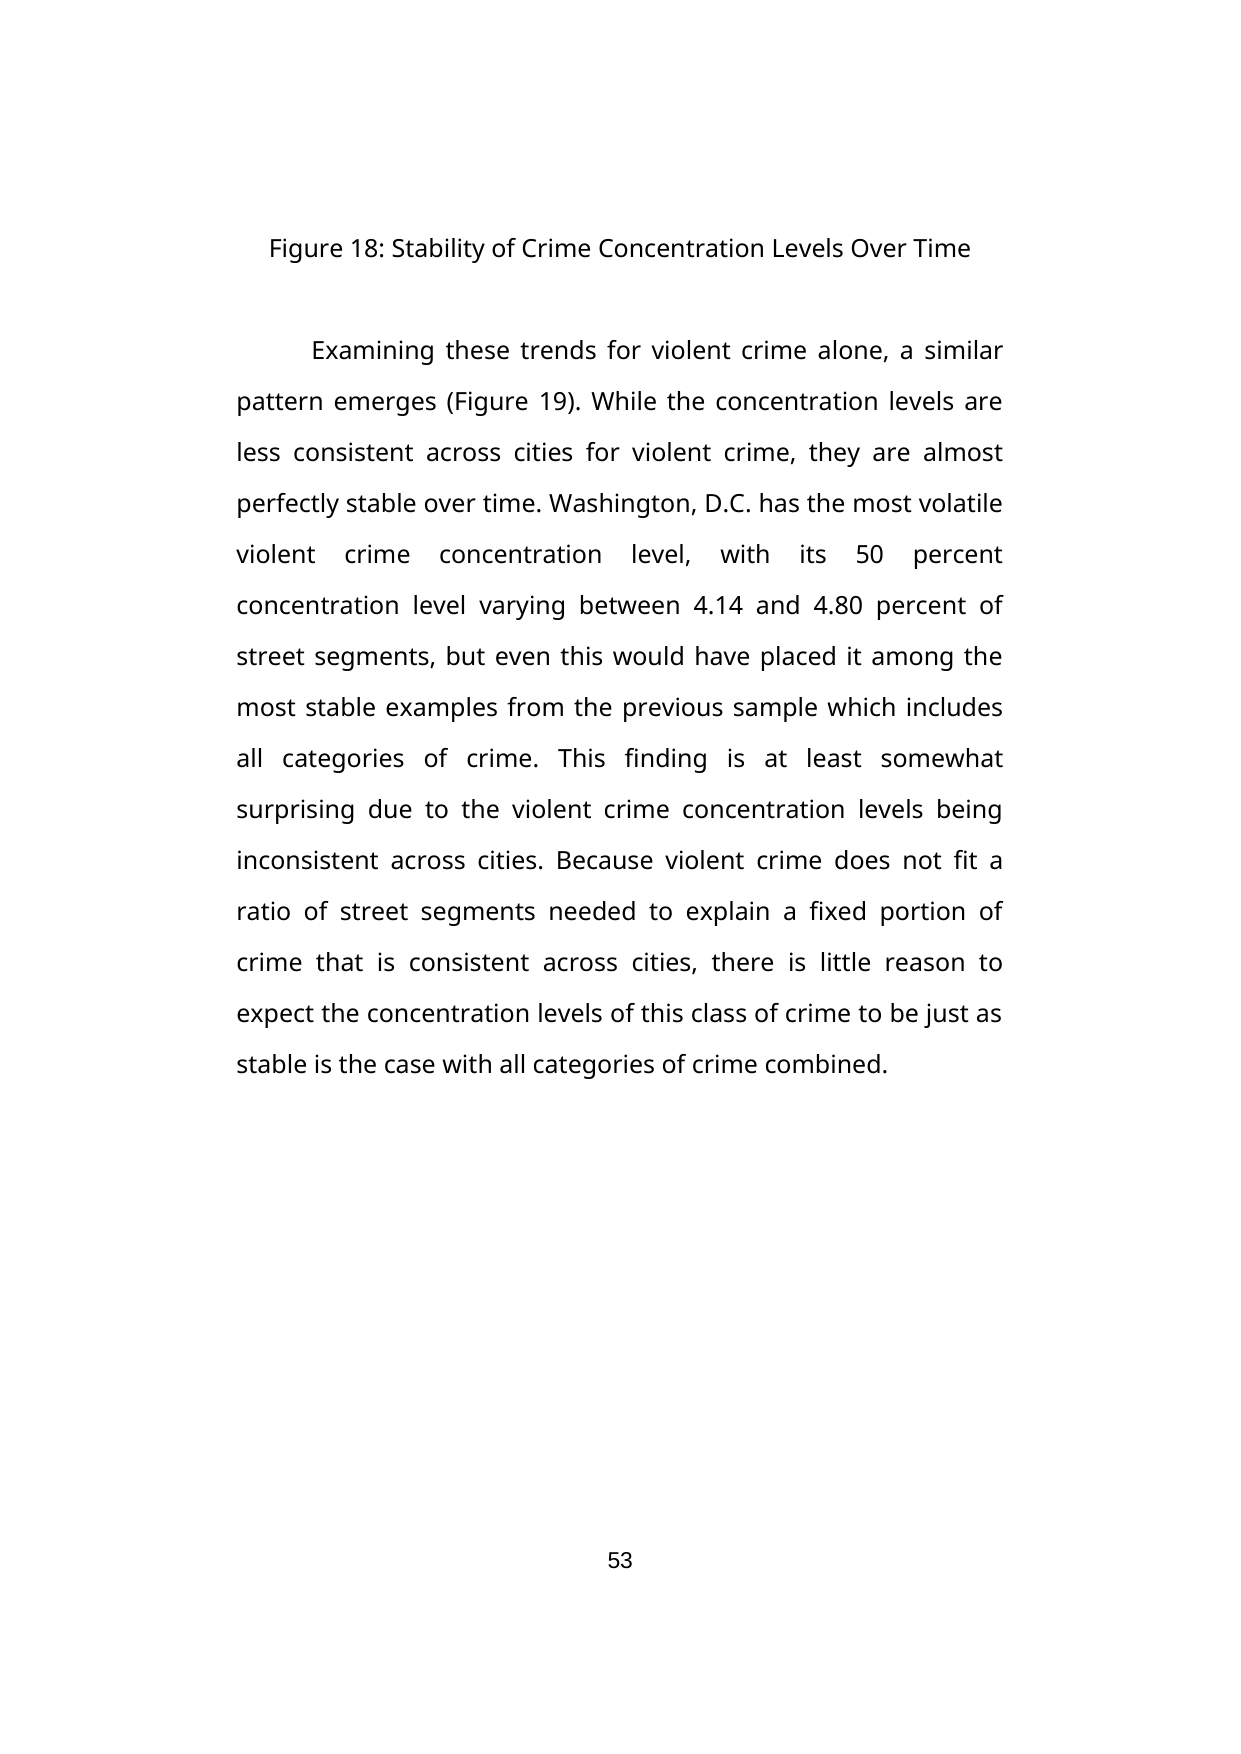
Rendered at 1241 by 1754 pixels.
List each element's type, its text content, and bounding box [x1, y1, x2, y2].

text Examining these trends for violent crime alone, a similar pattern emerges (Figure 19). While the concentration levels are less consistent across cities for violent crime, they are almost perfectly stable over time. Washington, D.C. has the most volatile violent crime concentration level, with its 50 percent concentration level varying between 4.14 and 4.80 percent of street segments, but even this would have placed it among the most stable examples from the previous sample which includes all categories of crime. This finding is at least somewhat surprising due to the violent crime concentration levels being inconsistent across cities. Because violent crime does not fit a ratio of street segments needed to explain a fixed portion of crime that is consistent across cities, there is little reason to expect the concentration levels of this class of crime to be just as stable is the case with all categories of crime combined. [236, 332, 1004, 1081]
text Figure 18: Stability of Crime Concentration Levels Over Time [236, 230, 1004, 264]
